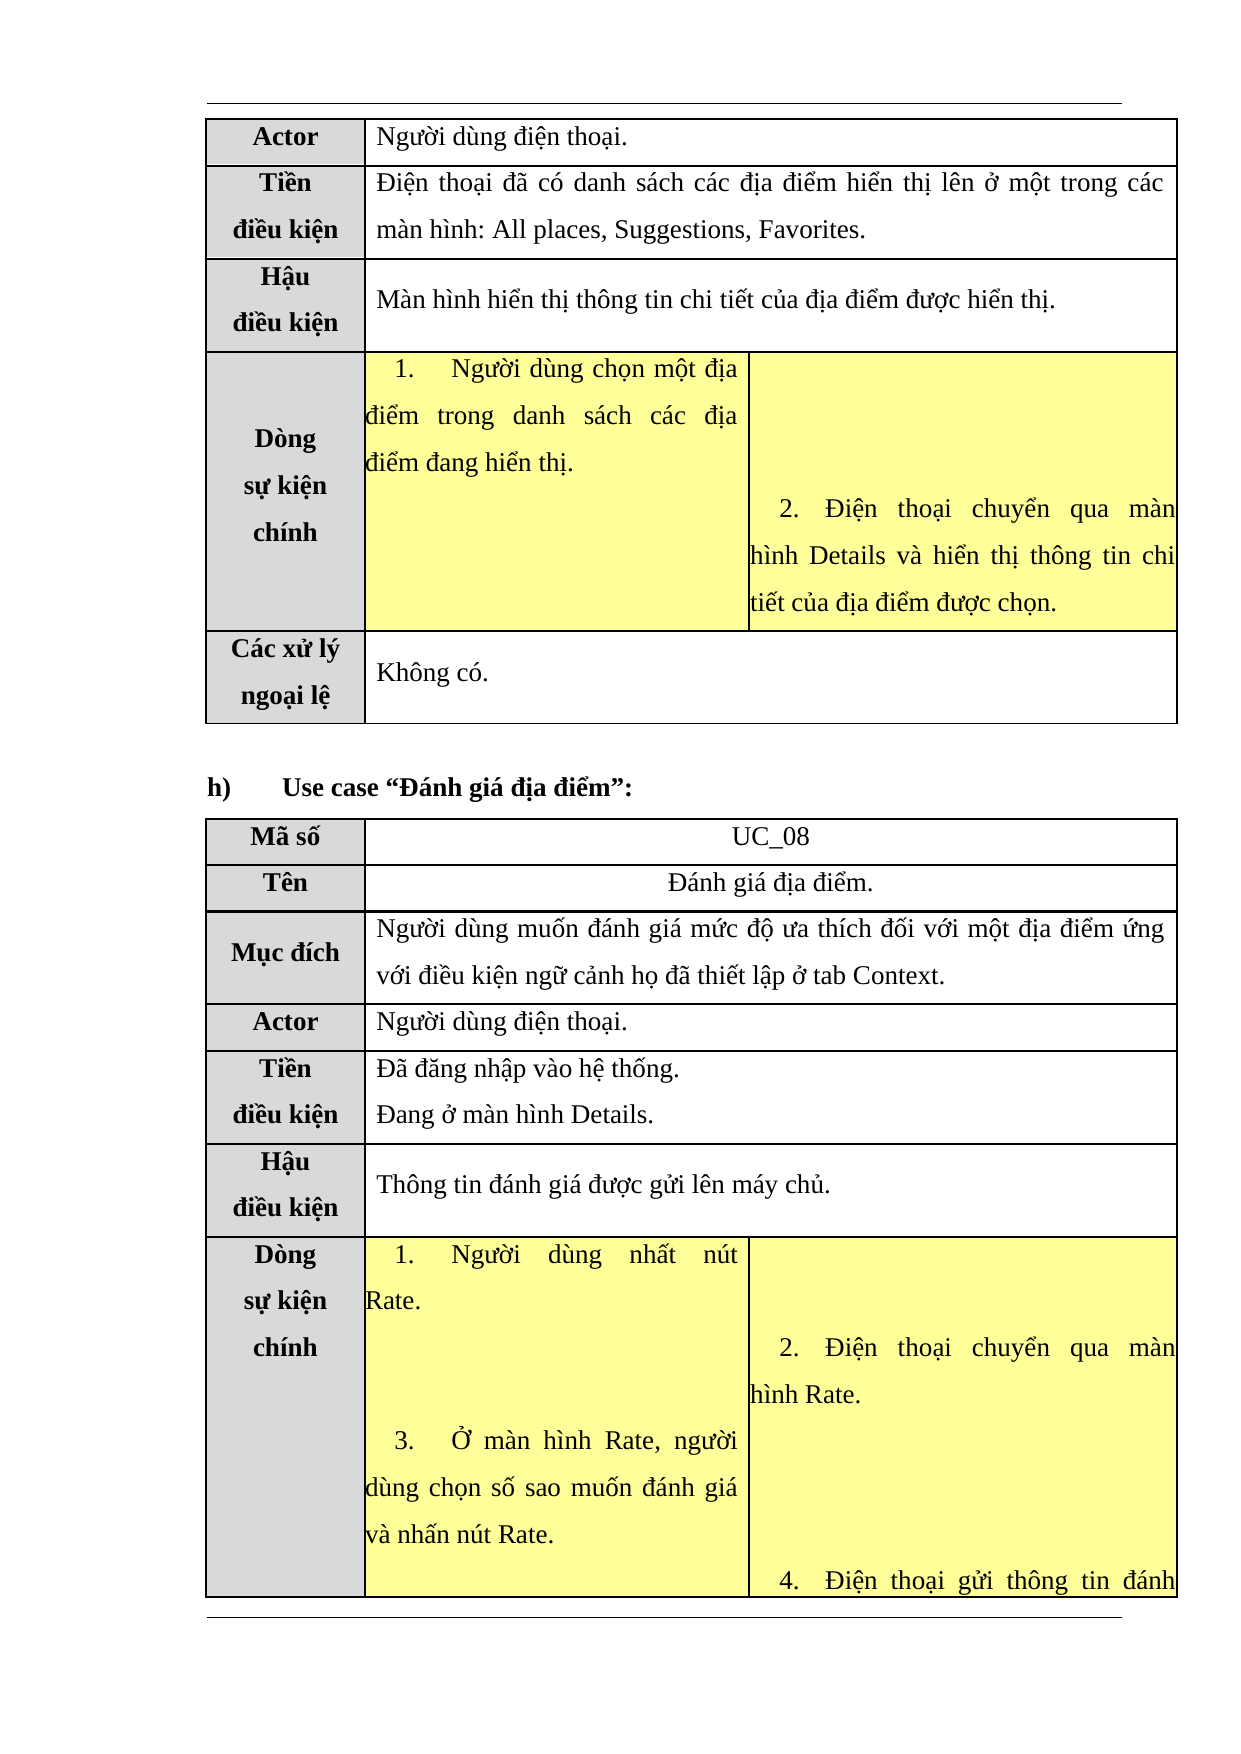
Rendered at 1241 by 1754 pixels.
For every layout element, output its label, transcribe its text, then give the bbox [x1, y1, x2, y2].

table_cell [366, 1238, 748, 1596]
list Use case “Đánh giá địa điểm”: [207, 771, 1122, 802]
table_cell Tiền điều kiện [207, 167, 364, 257]
table_cell Hậu điều kiện [207, 1145, 364, 1236]
table_header UC_08 [366, 820, 1176, 864]
table_cell Actor [207, 120, 364, 164]
table_cell Dòng sự kiện chính [207, 1238, 364, 1596]
table_cell Người dùng điện thoại. [366, 1005, 1176, 1050]
table_cell Tên [207, 866, 364, 910]
table_cell Actor [207, 1005, 364, 1050]
table_cell Đã đăng nhập vào hệ thống. Đang ở màn hình Details. [366, 1052, 1176, 1143]
table_cell Điện thoại chuyển qua màn hình Details và hiển thị thông tin chi tiết của địa điểm được chọn. [750, 353, 1176, 630]
table_cell Đánh giá địa điểm. [366, 866, 1176, 910]
table_cell Tiền điều kiện [207, 1052, 364, 1143]
table_cell Không có. [366, 632, 1176, 723]
table_cell Hậu điều kiện [207, 260, 364, 351]
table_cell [750, 1238, 1176, 1596]
table_cell Điện thoại đã có danh sách các địa điểm hiển thị lên ở một trong các màn hình: All places, Suggestions, Favorites. [366, 167, 1176, 257]
table_cell Người dùng muốn đánh giá mức độ ưa thích đối với một địa điểm ứng với điều kiện ngữ cảnh họ đã thiết lập ở tab Context. [366, 913, 1176, 1003]
table_cell Các xử lý ngoại lệ [207, 632, 364, 723]
table_cell Mục đích [207, 913, 364, 1003]
table_header Mã số [207, 820, 364, 864]
table_cell Thông tin đánh giá được gửi lên máy chủ. [366, 1145, 1176, 1236]
table_cell Người dùng điện thoại. [366, 120, 1176, 164]
table_cell Người dùng chọn một địa điểm trong danh sách các địa điểm đang hiển thị. [366, 353, 748, 630]
table_cell Dòng sự kiện chính [207, 353, 364, 630]
table_cell Màn hình hiển thị thông tin chi tiết của địa điểm được hiển thị. [366, 260, 1176, 351]
